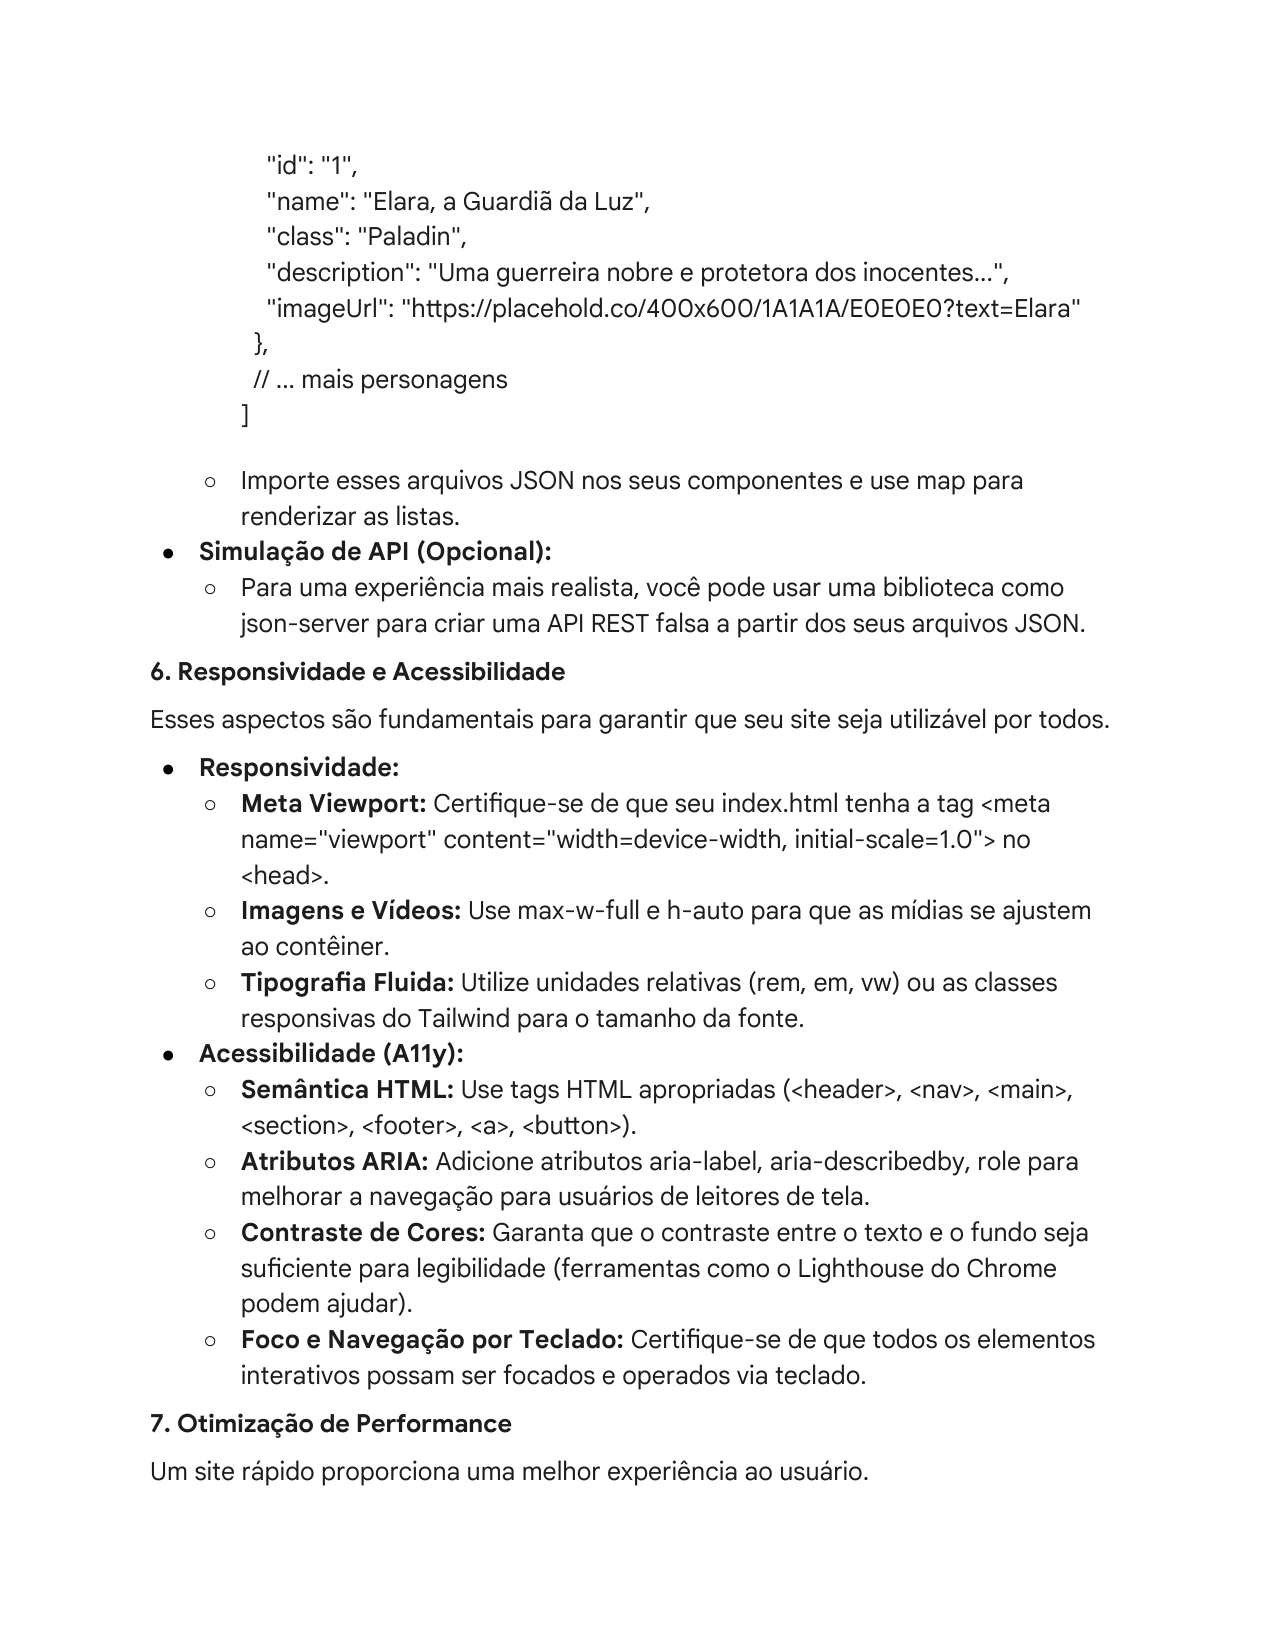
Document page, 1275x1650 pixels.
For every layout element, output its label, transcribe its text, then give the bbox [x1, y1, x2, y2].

text Esses aspectos são fundamentais para garantir que seu site seja utilizável por todos. [150, 704, 1125, 736]
list Acessibilidade (A11y): [161, 1038, 1125, 1070]
list Contraste de Cores: Garanta que o contraste entre o texto e o fundo seja suficiente para legibilidade (ferramentas como o Lighthouse do Chrome podem ajudar). [203, 1217, 1125, 1320]
subtitle 6. Responsividade e Acessibilidade [150, 656, 1125, 688]
text Um site rápido proporciona uma melhor experiência ao usuário. [150, 1457, 1125, 1488]
list Atributos ARIA: Adicione atributos aria-label, aria-describedby, role para melhorar a navegação para usuários de leitores de tela. [203, 1146, 1125, 1213]
list Foco e Navegação por Teclado: Certifique-se de que todos os elementos interativos possam ser focados e operados via teclado. [203, 1324, 1125, 1391]
list Meta Viewport: Certifique-se de que seu index.html tenha a tag <meta name="viewport" content="width=device-width, initial-scale=1.0"> no <head>. [203, 788, 1125, 891]
list Simulação de API (Opcional): [161, 537, 1125, 568]
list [203, 150, 1125, 461]
subtitle 7. Otimização de Performance [150, 1408, 1125, 1440]
list Semântica HTML: Use tags HTML apropriadas (<header>, <nav>, <main>, <section>, <footer>, <a>, <button>). [203, 1074, 1125, 1141]
list Imagens e Vídeos: Use max-w-full e h-auto para que as mídias se ajustem ao contêiner. [203, 896, 1125, 963]
list Tipografia Fluida: Utilize unidades relativas (rem, em, vw) ou as classes responsivas do Tailwind para o tamanho da fonte. [203, 967, 1125, 1034]
list Responsividade: [161, 753, 1125, 784]
list Para uma experiência mais realista, você pode usar uma biblioteca como json-server para criar uma API REST falsa a partir dos seus arquivos JSON. [203, 572, 1125, 639]
list Importe esses arquivos JSON nos seus componentes e use map para renderizar as listas. [203, 465, 1125, 532]
